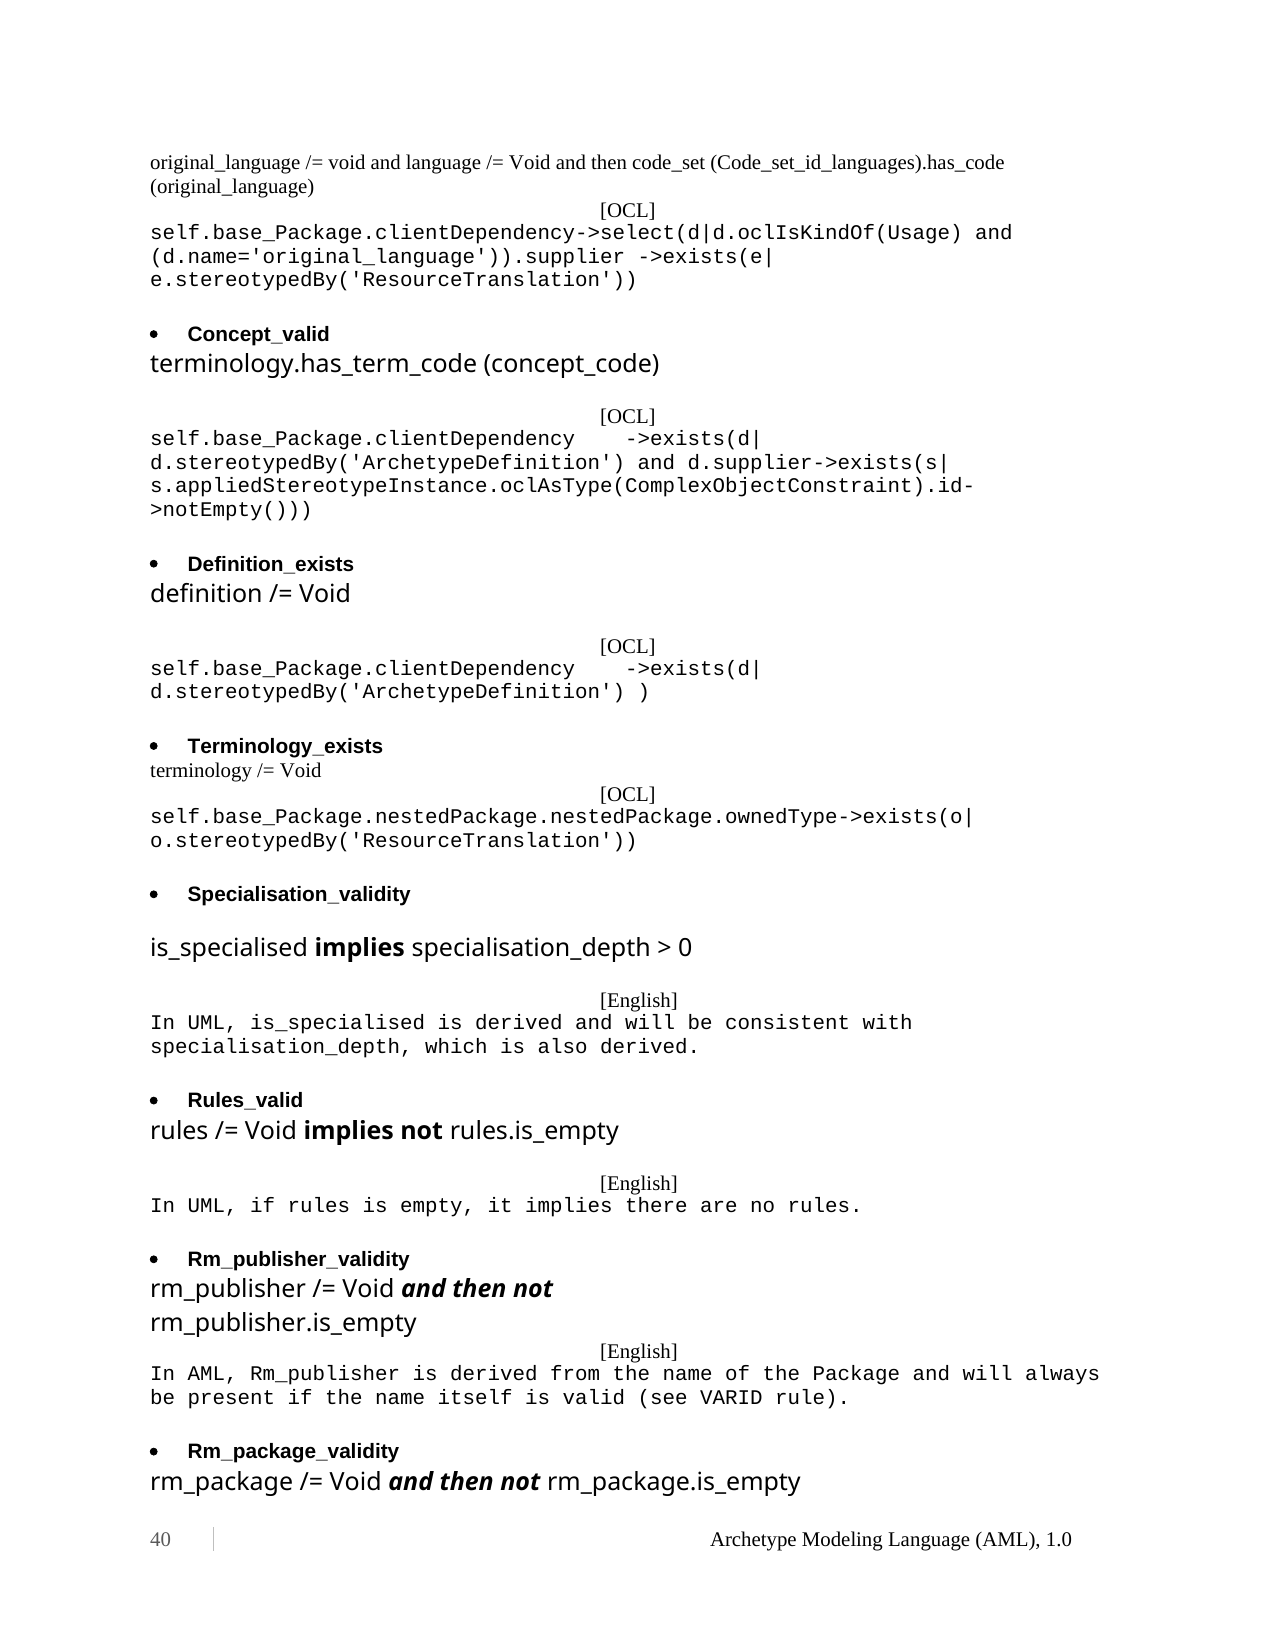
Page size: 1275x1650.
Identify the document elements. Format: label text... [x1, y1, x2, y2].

text In UML, is_specialised is derived and will be consistent with specialisation_depth, which is also derived. [150, 1012, 1125, 1059]
text [OCL] [525, 198, 1125, 222]
text rm_publisher /= Void and then not [150, 1271, 1125, 1305]
text self.base_Package.clientDependency ->exists(d|d.stereotypedBy('ArchetypeDefinition') and d.supplier->exists(s|s.appliedStereotypeInstance.oclAsType(ComplexObjectConstraint).id->notEmpty())) [150, 428, 1125, 523]
text rules /= Void implies not rules.is_empty [150, 1112, 1125, 1146]
text is_specialised implies specialisation_depth > 0 [150, 930, 1125, 964]
text original_language /= void and language /= Void and then code_set (Code_set_id_languages).has_code (original_language) [150, 150, 1125, 198]
text [English] [525, 1339, 1125, 1363]
list Concept_valid [150, 322, 1125, 346]
text rm_publisher.is_empty [150, 1305, 1125, 1339]
text terminology.has_term_code (concept_code) [150, 346, 1125, 380]
text [OCL] [525, 404, 1125, 428]
list Definition_exists [150, 551, 1125, 576]
text rm_package /= Void and then not rm_package.is_empty [150, 1463, 1125, 1497]
text definition /= Void [150, 576, 1125, 609]
text In UML, if rules is empty, it implies there are no rules. [150, 1194, 1125, 1218]
text [OCL] [525, 634, 1125, 658]
text self.base_Package.clientDependency->select(d|d.oclIsKindOf(Usage) and (d.name='original_language')).supplier ->exists(e|e.stereotypedBy('ResourceTranslation')) [150, 222, 1125, 293]
text [OCL] [525, 782, 1125, 806]
text self.base_Package.nestedPackage.nestedPackage.ownedType->exists(o|o.stereotypedBy('ResourceTranslation')) [150, 806, 1125, 853]
list Specialisation_validity [150, 882, 1125, 906]
list Rules_valid [150, 1088, 1125, 1112]
list Rm_package_validity [150, 1439, 1125, 1463]
text self.base_Package.clientDependency ->exists(d|d.stereotypedBy('ArchetypeDefinition') ) [150, 658, 1125, 705]
text terminology /= Void [150, 758, 1125, 782]
text [English] [525, 1171, 1125, 1194]
list Rm_publisher_validity [150, 1247, 1125, 1271]
list Terminology_exists [150, 734, 1125, 758]
text [English] [525, 988, 1125, 1012]
text In AML, Rm_publisher is derived from the name of the Package and will always be present if the name itself is valid (see VARID rule). [150, 1363, 1125, 1411]
